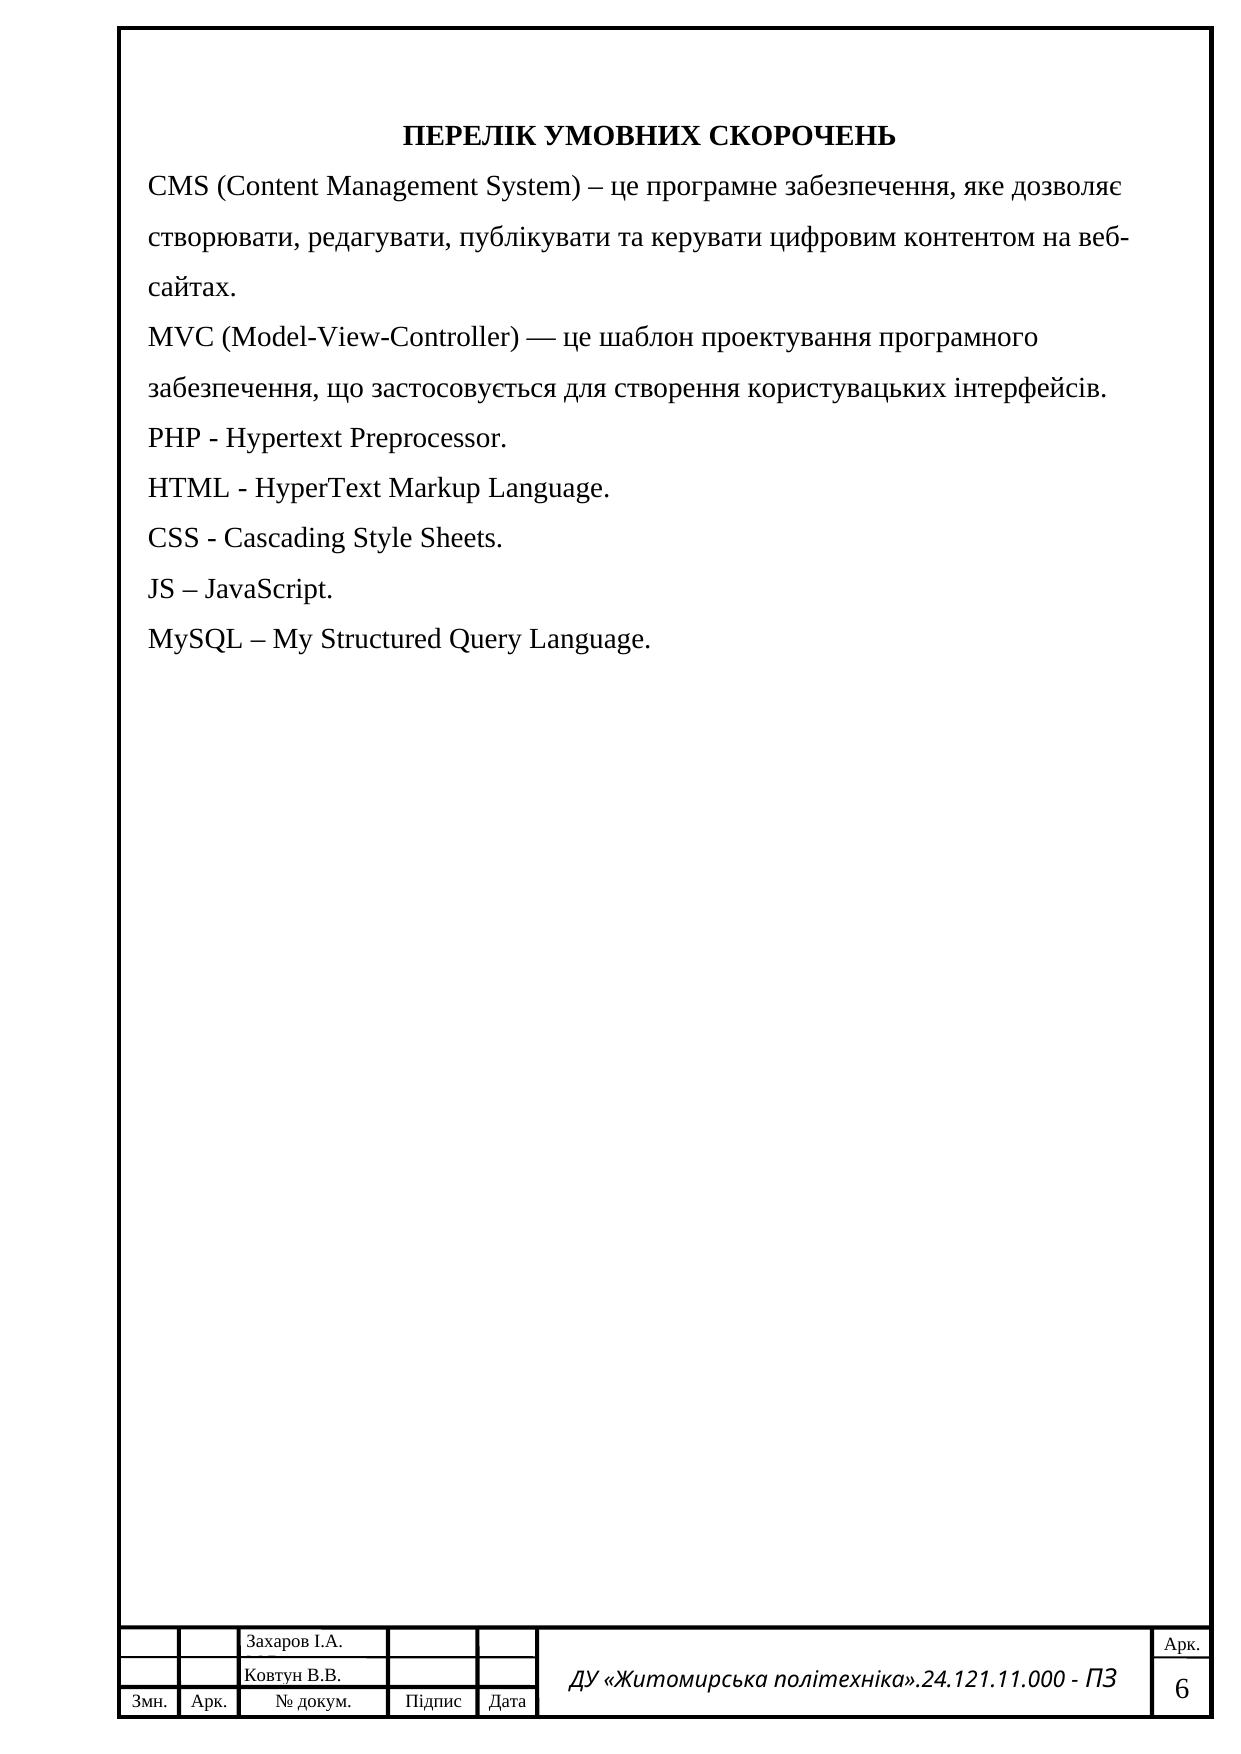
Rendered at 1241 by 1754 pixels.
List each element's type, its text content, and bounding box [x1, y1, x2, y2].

text MySQL – My Structured Query Language. [148, 621, 1152, 655]
text CMS (Content Management System) – це програмне забезпечення, яке дозволяє створювати, редагувати, публікувати та керувати цифровим контентом на веб-сайтах. [148, 168, 1152, 303]
text HTML - HyperText Markup Language. [148, 470, 1152, 504]
text CSS - Cascading Style Sheets. [148, 521, 1152, 554]
text ПЕРЕЛІК УМОВНИХ СКОРОЧЕНЬ [148, 118, 1152, 152]
text JS – JavaScript. [148, 571, 1152, 604]
text PHP - Hypertext Preprocessor. [148, 420, 1152, 453]
text MVC (Model-View-Controller) — це шаблон проектування програмного забезпечення, що застосовується для створення користувацьких інтерфейсів. [148, 319, 1152, 403]
